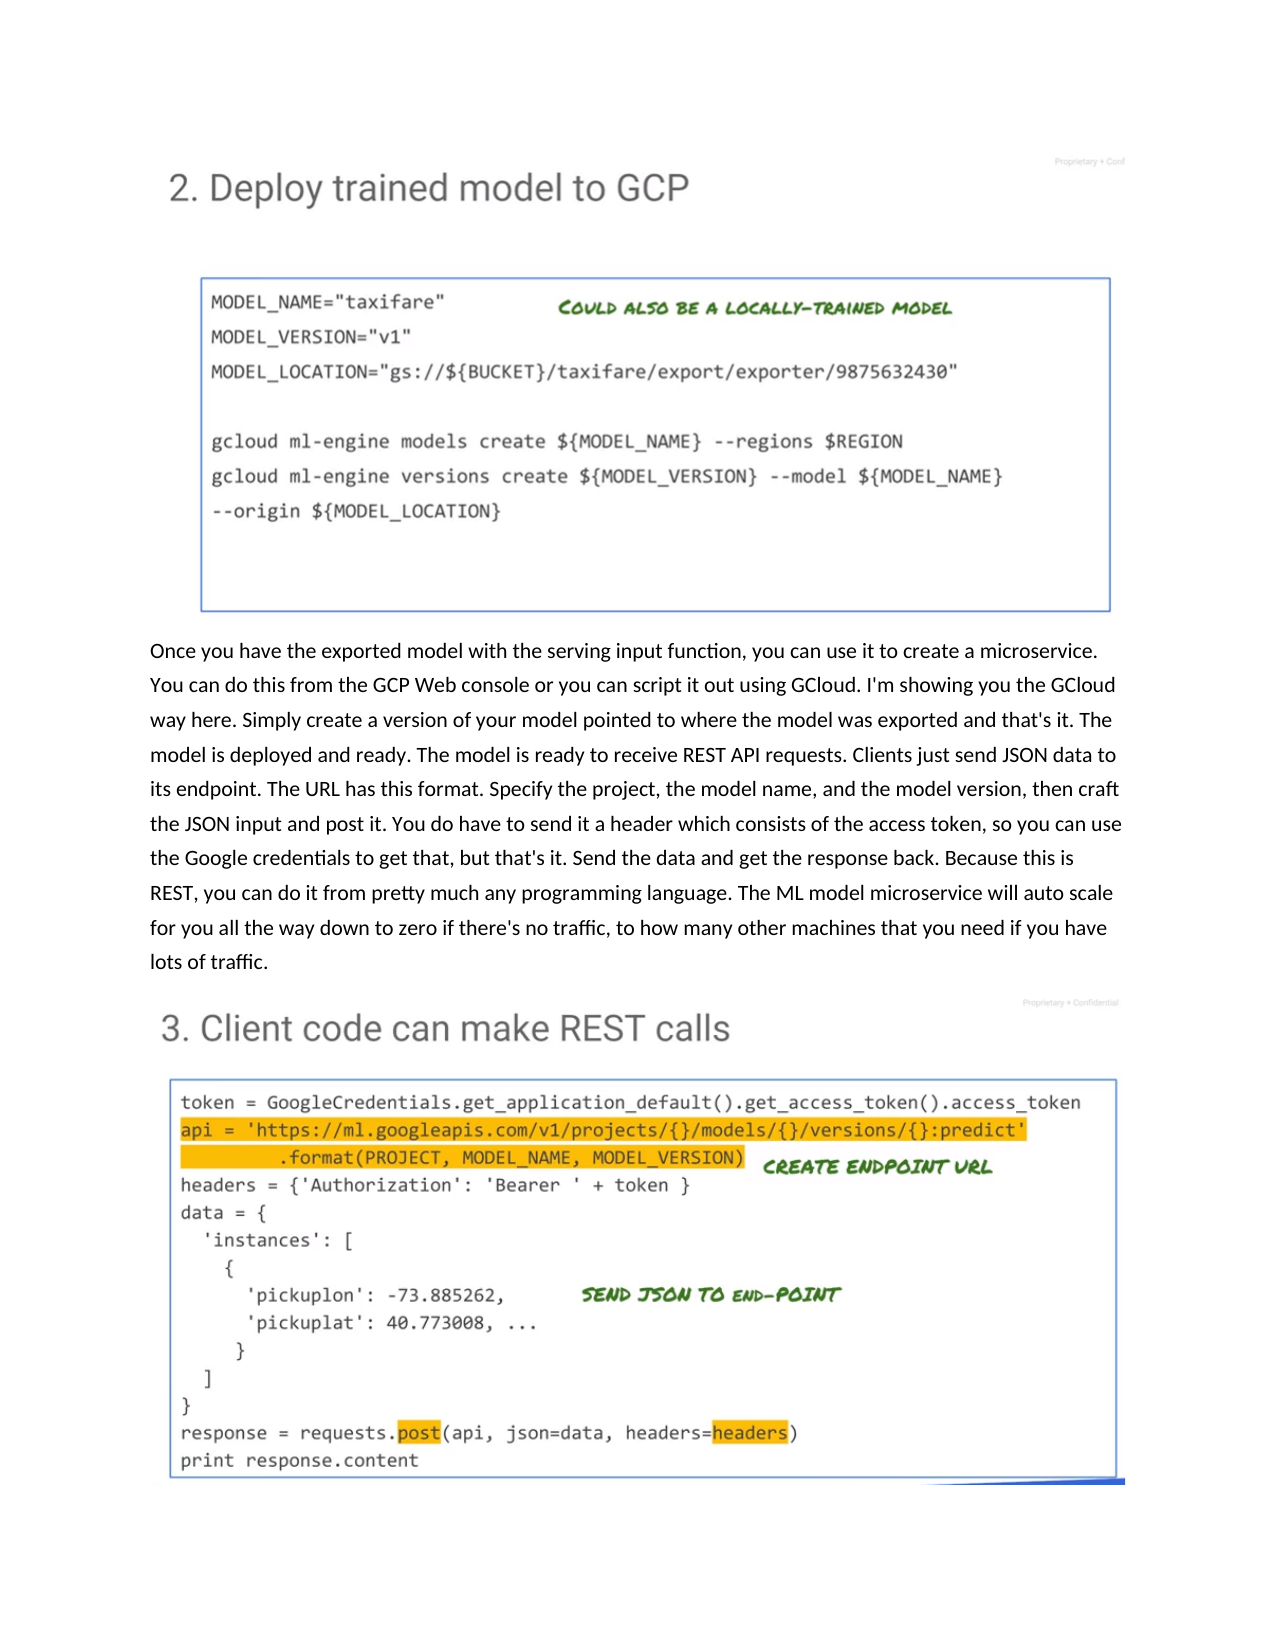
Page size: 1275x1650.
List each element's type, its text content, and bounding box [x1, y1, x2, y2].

picture [150, 150, 1125, 629]
picture [150, 999, 1125, 1485]
text Once you have the exported model with the serving input function, you can use it to create a microservice. You can do this from the GCP Web console or you can script it out using GCloud. I'm showing you the GCloud way here. Simply create a version of your model pointed to where the model was exported and that's it. The model is deployed and ready. The model is ready to receive REST API requests. Clients just send JSON data to its endpoint. The URL has this format. Specify the project, the model name, and the model version, then craft the JSON input and post it. You do have to send it a header which consists of the access token, so you can use the Google credentials to get that, but that's it. Send the data and get the response back. Because this is REST, you can do it from pretty much any programming language. The ML model microservice will auto scale for you all the way down to zero if there's no traffic, to how many other machines that you need if you have lots of traffic. [150, 629, 1125, 975]
